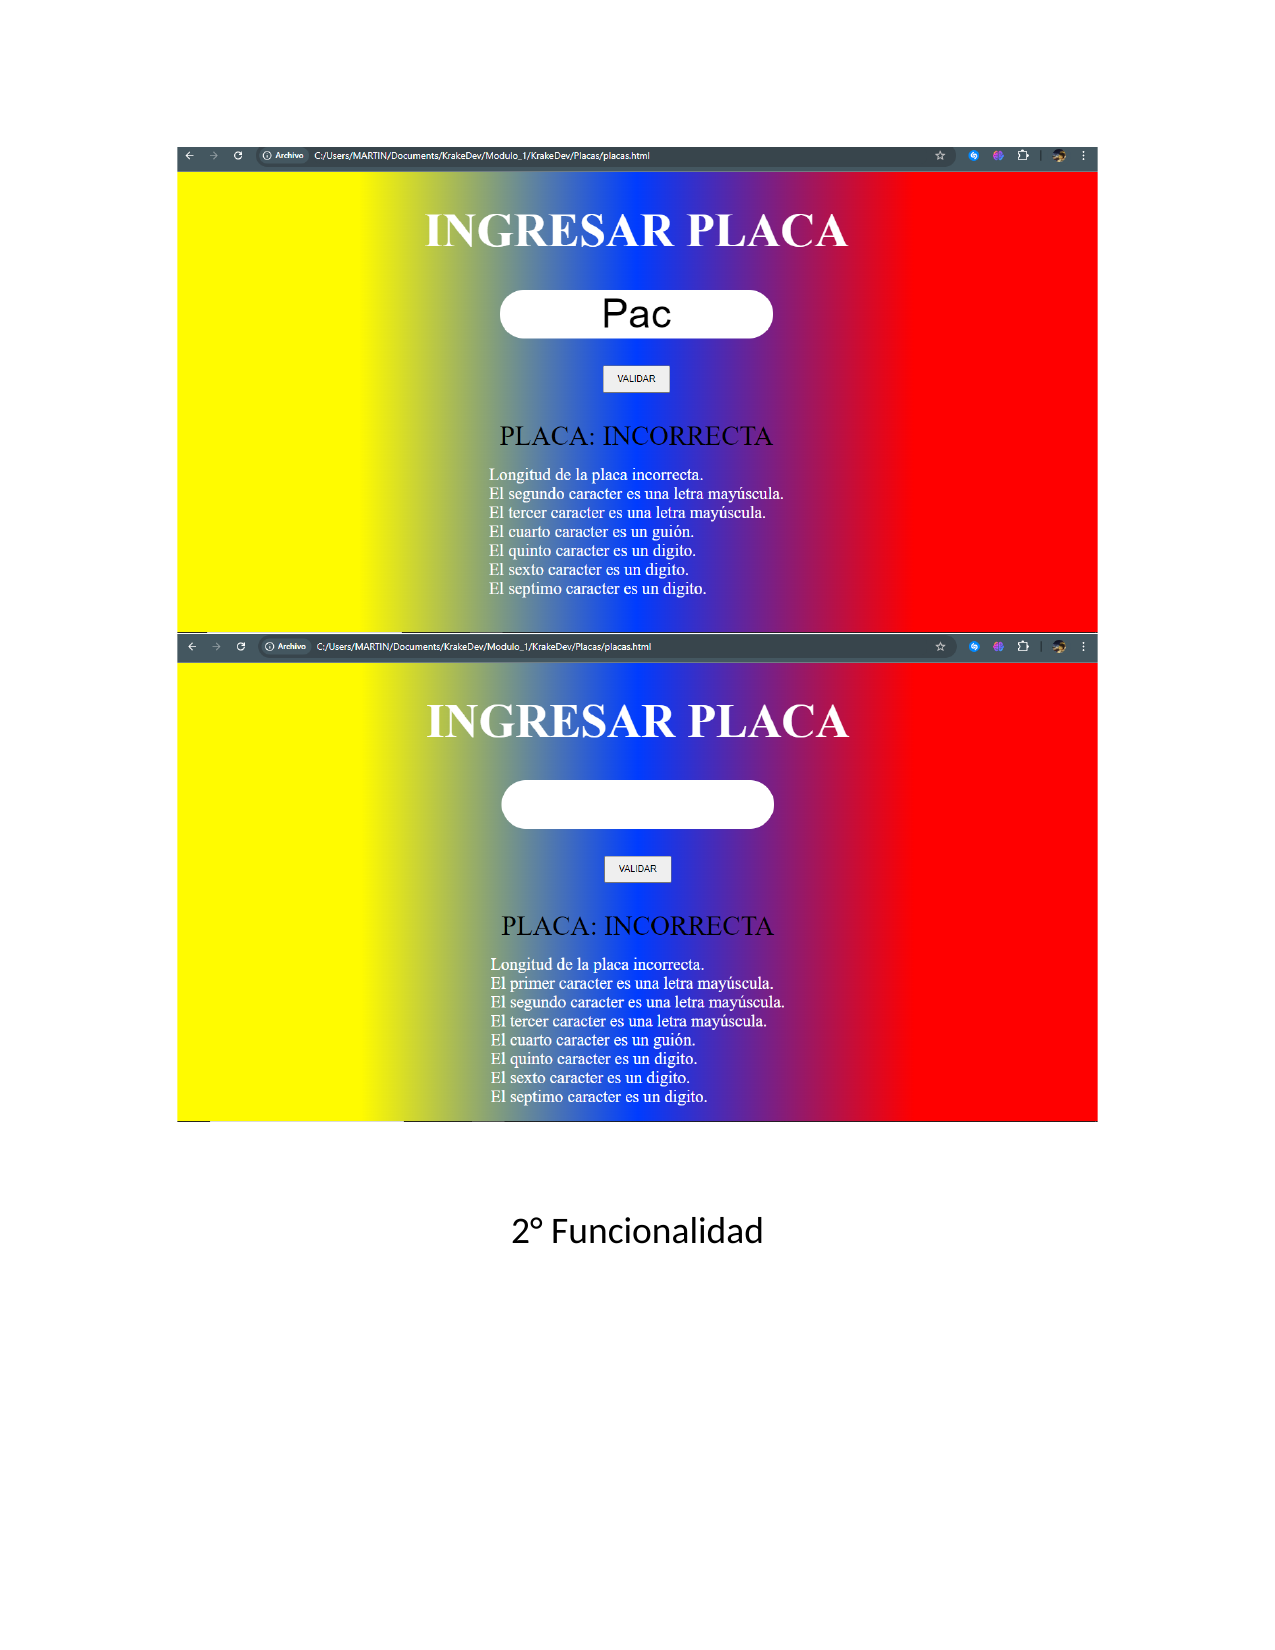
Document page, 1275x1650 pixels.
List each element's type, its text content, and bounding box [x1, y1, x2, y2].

picture [177, 147, 1098, 633]
picture [177, 634, 1098, 1122]
text 2° Funcionalidad [177, 1207, 1098, 1253]
